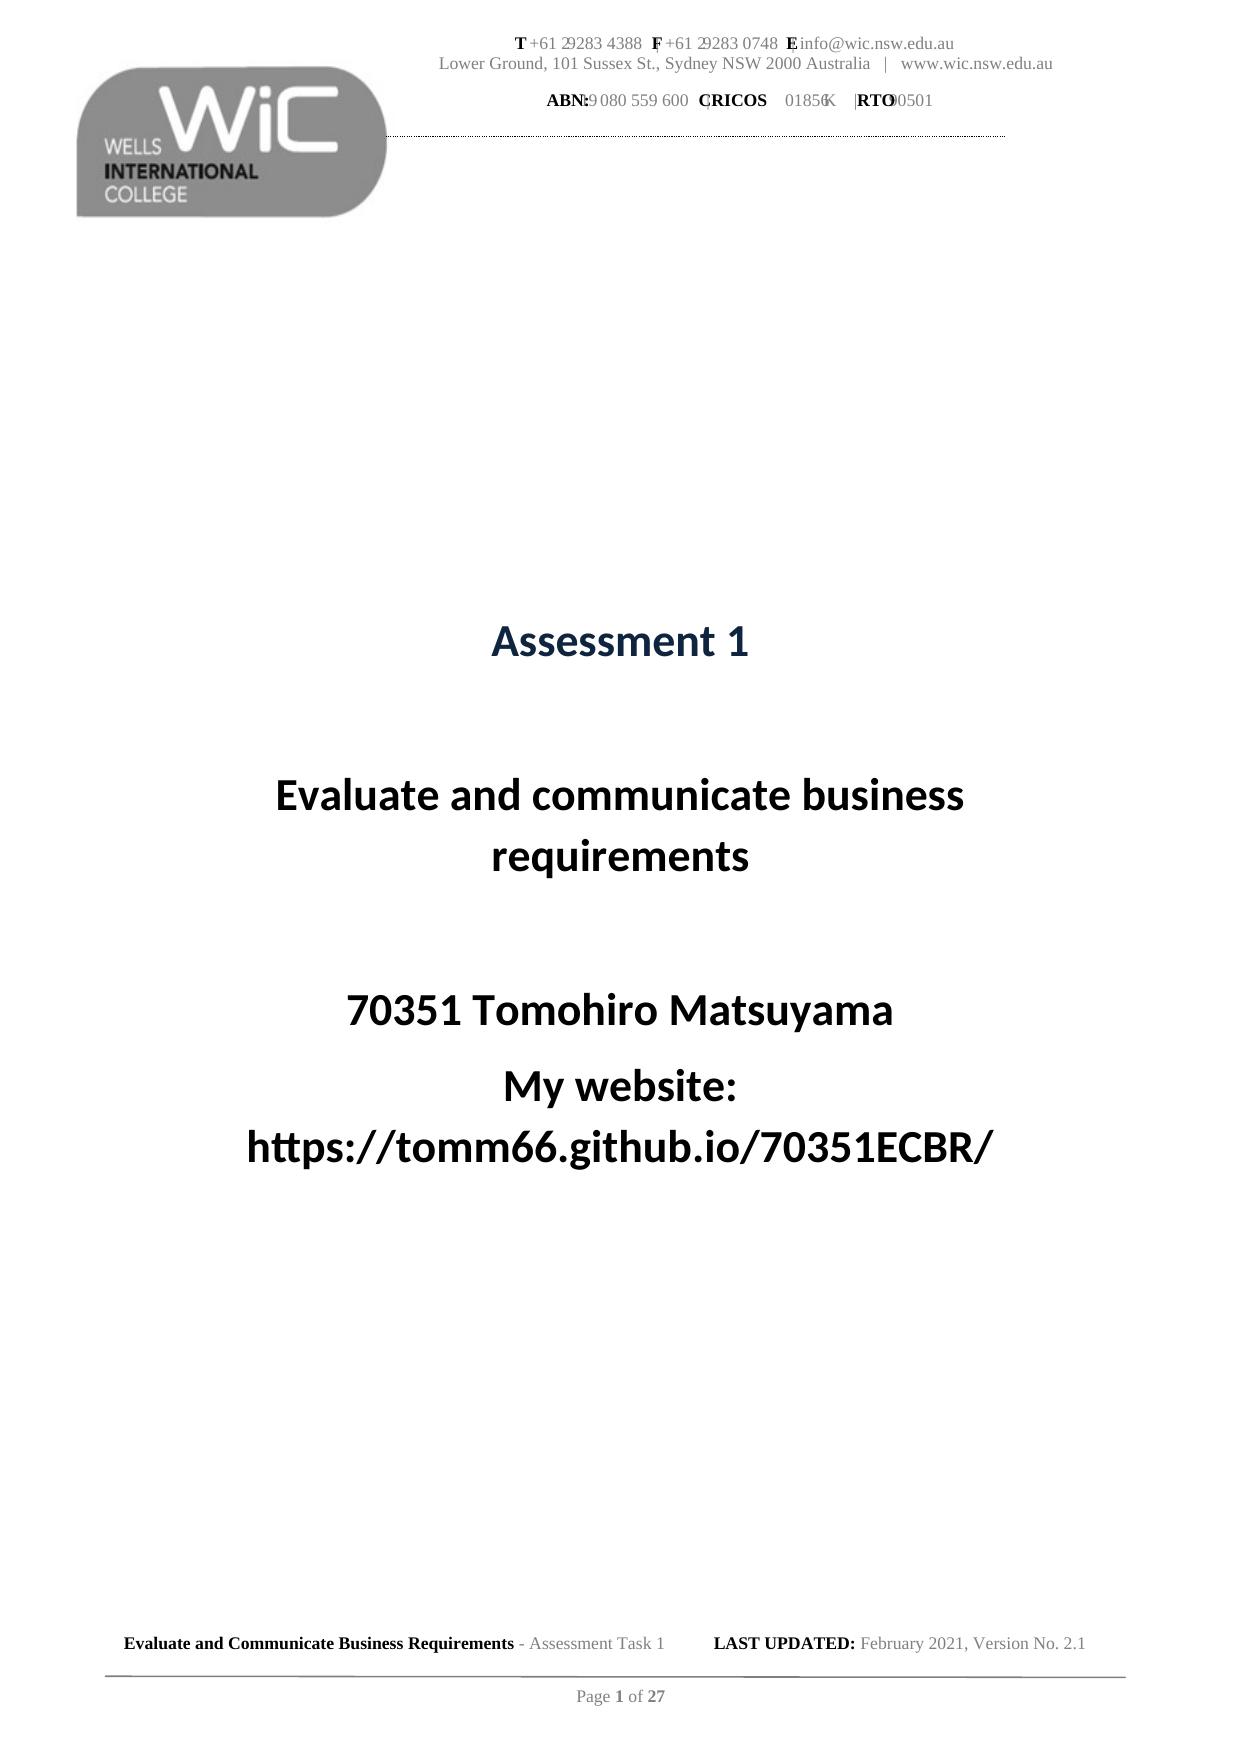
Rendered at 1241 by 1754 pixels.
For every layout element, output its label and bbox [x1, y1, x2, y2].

picture [76, 59, 399, 224]
